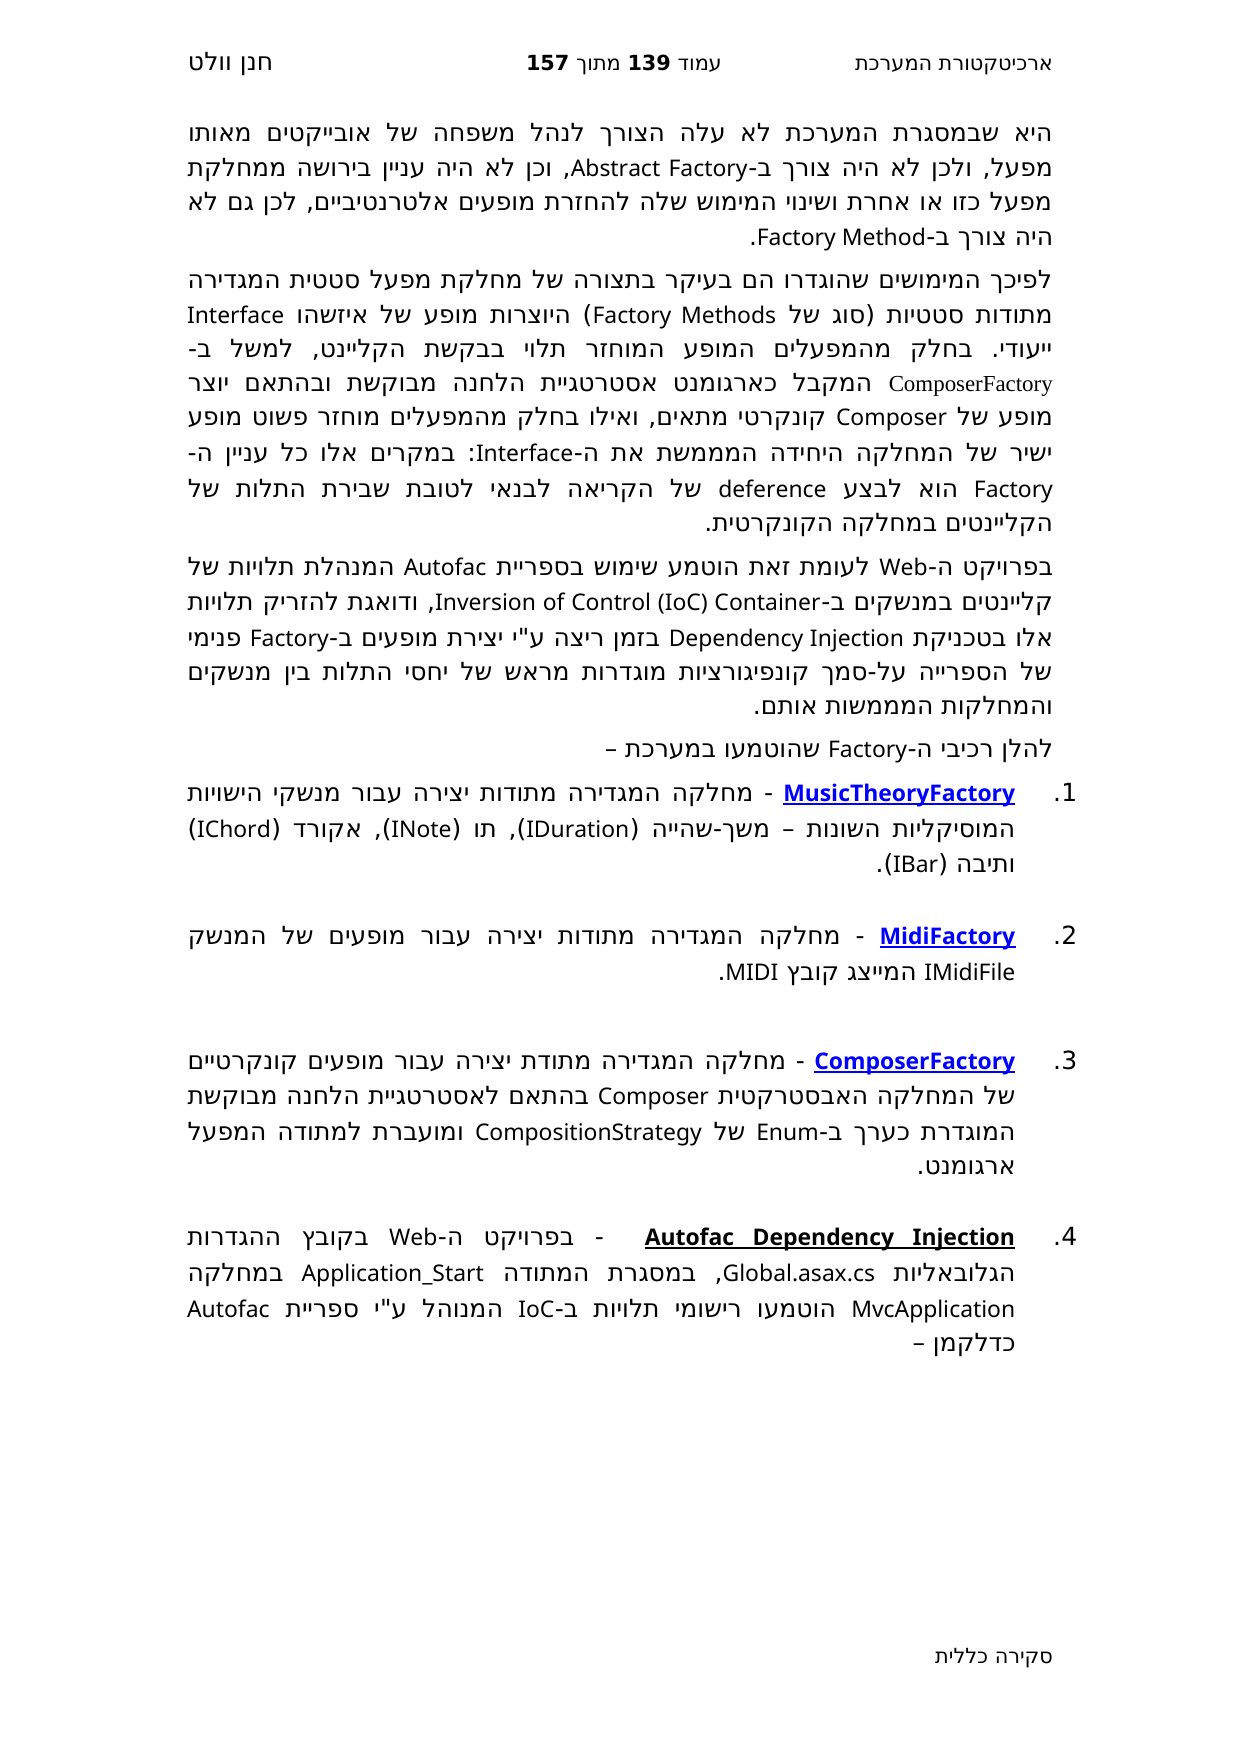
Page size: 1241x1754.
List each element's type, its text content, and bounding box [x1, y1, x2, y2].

list Autofac Dependency Injection - בפרויקט ה-Web בקובץ ההגדרות הגלובאליות Global.asax.cs, במסגרת המתודה Application_Start במחלקה MvcApplication הוטמעו רישומי תלויות ב-IoC המנוהל ע"י ספריית Autofac כדלקמן – [187, 1221, 1053, 1357]
list MidiFactory - מחלקה המגדירה מתודות יצירה עבור מופעים של המנשק IMidiFile המייצג קובץ MIDI. [187, 920, 1053, 987]
list ComposerFactory - מחלקה המגדירה מתודת יצירה עבור מופעים קונקרטיים של המחלקה האבסטרקטית Composer בהתאם לאסטרטגיית הלחנה מבוקשת המוגדרת כערך ב-Enum של CompositionStrategy ומועברת למתודה המפעל ארגומנט. [187, 1044, 1053, 1181]
text בפרויקט ה-Web לעומת זאת הוטמע שימוש בספריית Autofac המנהלת תלויות של קליינטים במנשקים ב-Inversion of Control (IoC) Container, ודואגת להזריק תלויות אלו בטכניקת Dependency Injection בזמן ריצה ע"י יצירת מופעים ב-Factory פנימי של הספרייה על-סמך קונפיגורציות מוגדרות מראש של יחסי התלות בין מנשקים והמחלקות המממשות אותם. [187, 550, 1053, 720]
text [187, 118, 1053, 252]
list MusicTheoryFactory - מחלקה המגדירה מתודות יצירה עבור מנשקי הישויות המוסיקליות השונות – משך-שהייה (IDuration), תו (INote), אקורד (IChord) ותיבה (IBar). [187, 777, 1053, 879]
text להלן רכיבי ה-Factory שהוטמעו במערכת – [187, 733, 1053, 764]
text לפיכך המימושים שהוגדרו הם בעיקר בתצורה של מחלקת מפעל סטטית המגדירה מתודות סטטיות (סוג של Factory Methods) היוצרות מופע של איזשהו Interface ייעודי. בחלק מהמפעלים המופע המוחזר תלוי בבקשת הקליינט, למשל ב- ComposerFactory המקבל כארגומנט אסטרטגיית הלחנה מבוקשת ובהתאם יוצר מופע של Composer קונקרטי מתאים, ואילו בחלק מהמפעלים מוחזר פשוט מופע ישיר של המחלקה היחידה המממשת את ה-Interface: במקרים אלו כל עניין ה-Factory הוא לבצע deference של הקריאה לבנאי לטובת שבירת התלות של הקליינטים במחלקה הקונקרטית. [187, 265, 1053, 538]
